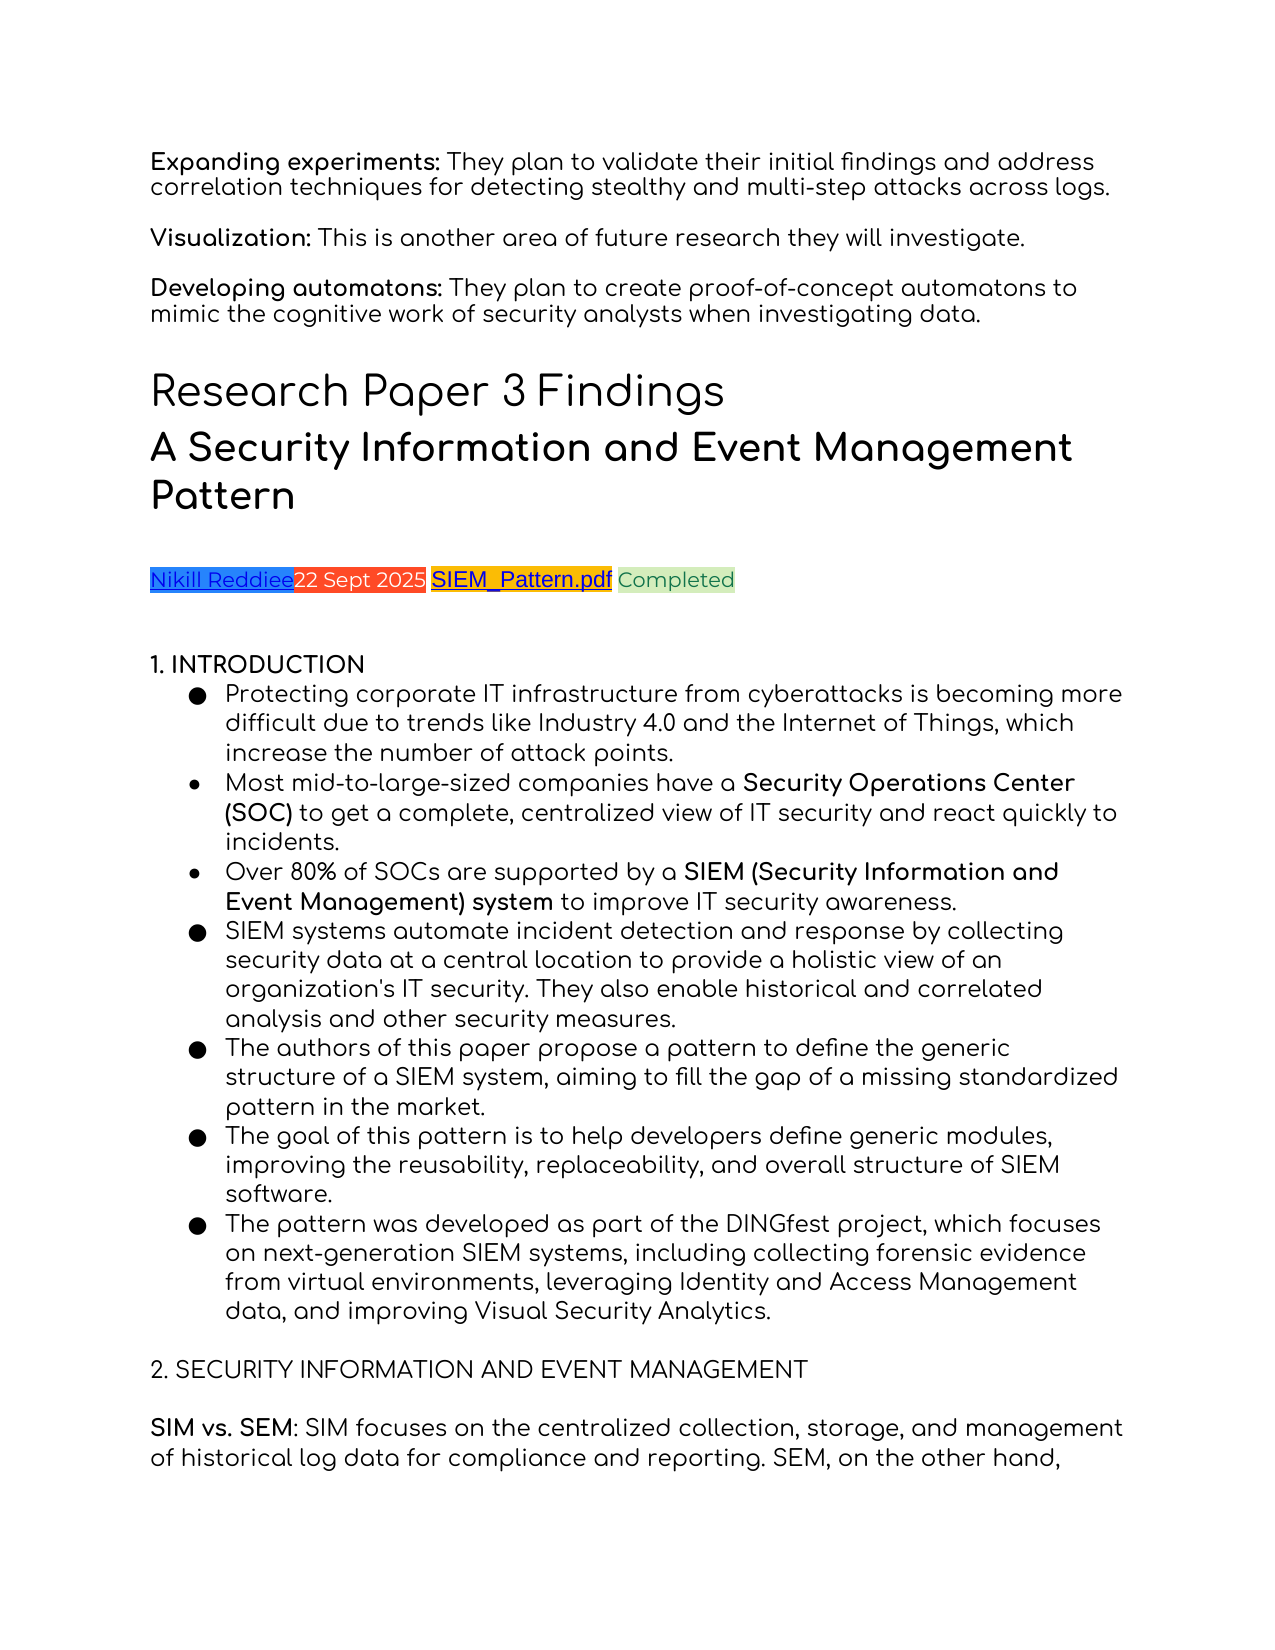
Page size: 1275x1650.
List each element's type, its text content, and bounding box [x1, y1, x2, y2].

text Expanding experiments: They plan to validate their initial findings and address correlation techniques for detecting stealthy and multi-step attacks across logs. [150, 150, 1125, 201]
subtitle Research Paper 3 Findings [150, 369, 1125, 416]
text Visualization: This is another area of future research they will investigate. [150, 226, 1125, 252]
text 1. INTRODUCTION [150, 653, 1125, 679]
list SIEM systems automate incident detection and response by collecting security data at a central location to provide a holistic view of an organization's IT security. They also enable historical and correlated analysis and other security measures. [187, 919, 1125, 1032]
list Protecting corporate IT infrastructure from cyberattacks is becoming more difficult due to trends like Industry 4.0 and the Internet of Things, which increase the number of attack points. [187, 682, 1125, 766]
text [150, 1417, 1125, 1471]
text A Security Information and Event Management Pattern [150, 428, 1125, 518]
list Most mid-to-large-sized companies have a Security Operations Center (SOC) to get a complete, centralized view of IT security and react quickly to incidents. [187, 770, 1125, 856]
text 2. SECURITY INFORMATION AND EVENT MANAGEMENT [150, 1358, 1125, 1384]
list The goal of this pattern is to help developers define generic modules, improving the reusability, replaceability, and overall structure of SIEM software. [187, 1124, 1125, 1208]
subtitle Nikill Reddiee22 Sept 2025 SIEM_Pattern.pdf [150, 566, 1125, 593]
list The pattern was developed as part of the DINGfest project, which focuses on next-generation SIEM systems, including collecting forensic evidence from virtual environments, leveraging Identity and Access Management data, and improving Visual Security Analytics. [187, 1212, 1125, 1325]
list Over 80% of SOCs are supported by a SIEM (Security Information and Event Management) system to improve IT security awareness. [187, 859, 1125, 915]
list The authors of this paper propose a pattern to define the generic structure of a SIEM system, aiming to fill the gap of a missing standardized pattern in the market. [187, 1036, 1125, 1120]
text Developing automatons: They plan to create proof-of-concept automatons to mimic the cognitive work of security analysts when investigating data. [150, 277, 1125, 328]
